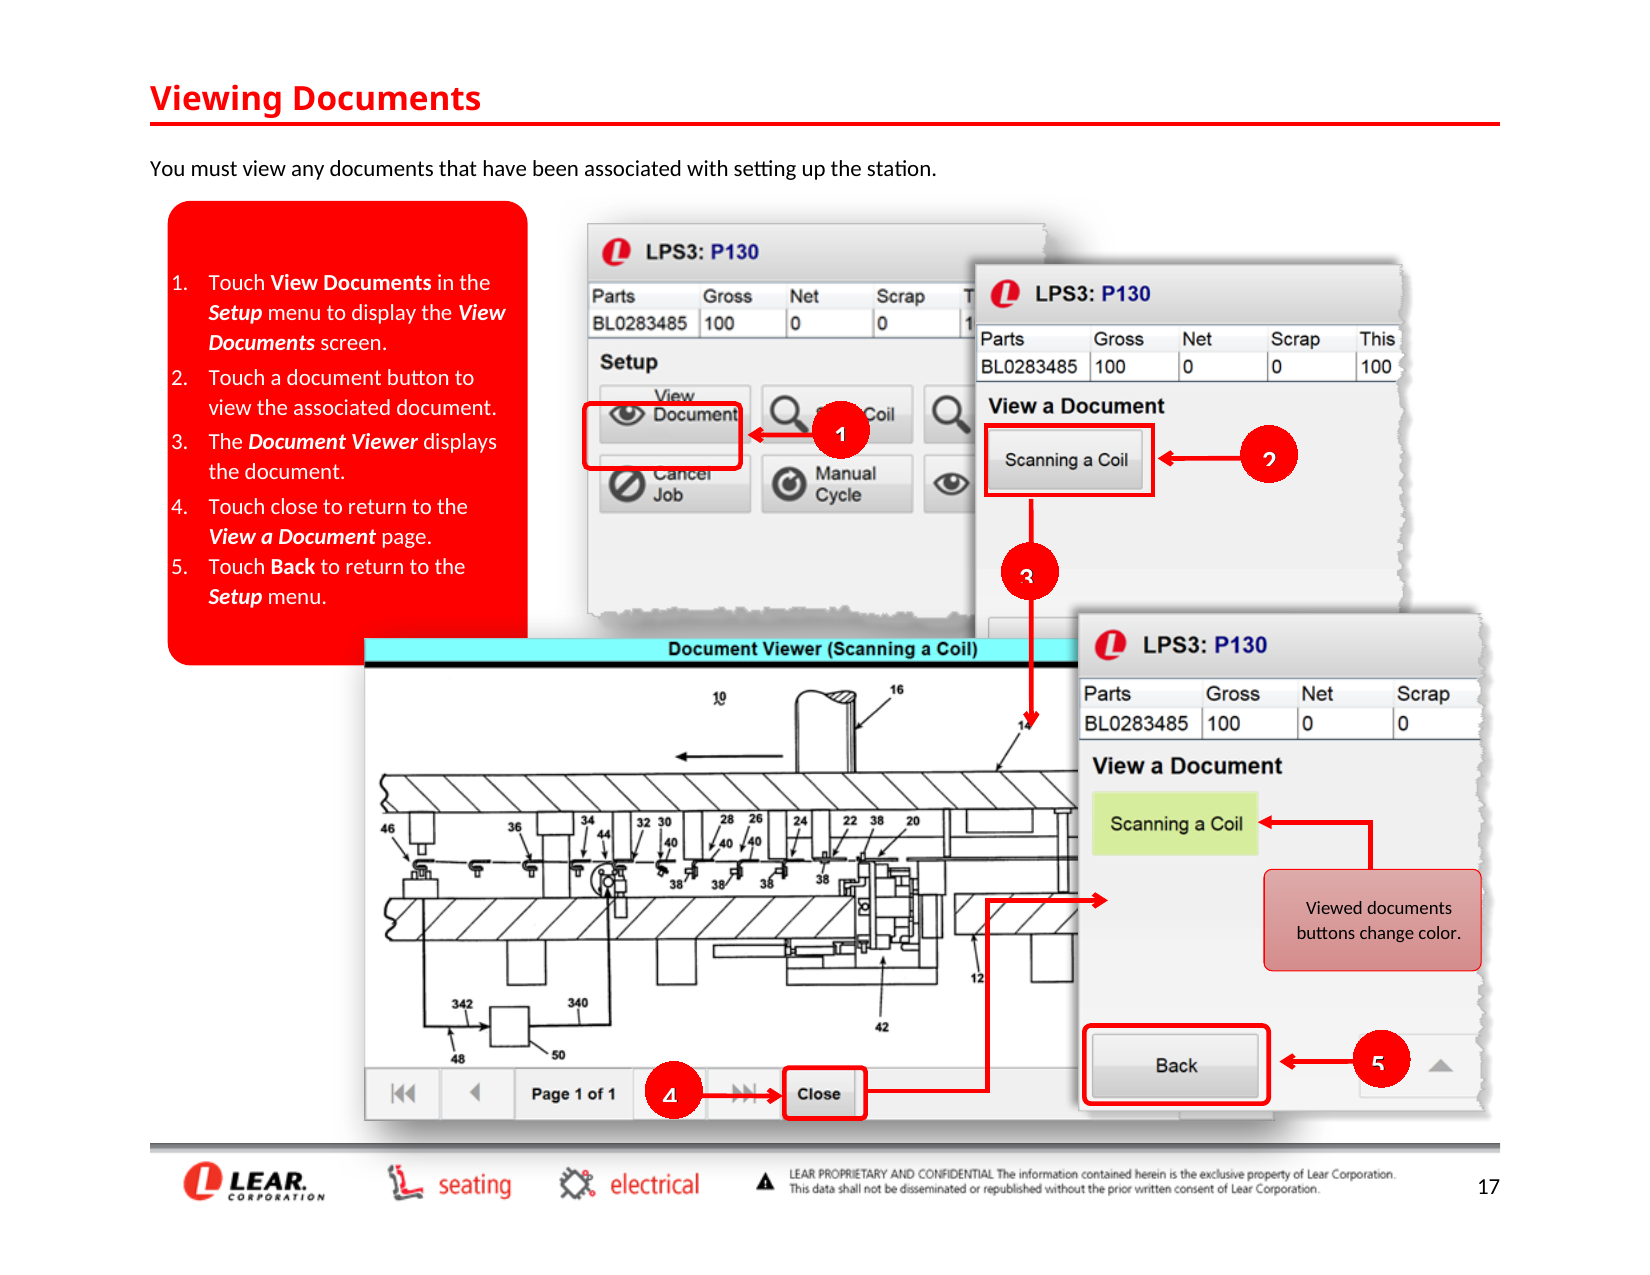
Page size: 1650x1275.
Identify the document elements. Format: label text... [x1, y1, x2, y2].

picture [787, 1071, 863, 1116]
subtitle Viewing Documents [150, 75, 1500, 122]
text You must view any documents that have been associated with setting up the station. [150, 154, 1500, 182]
picture [587, 406, 738, 466]
picture [150, 1143, 1500, 1209]
picture [364, 223, 1496, 1122]
